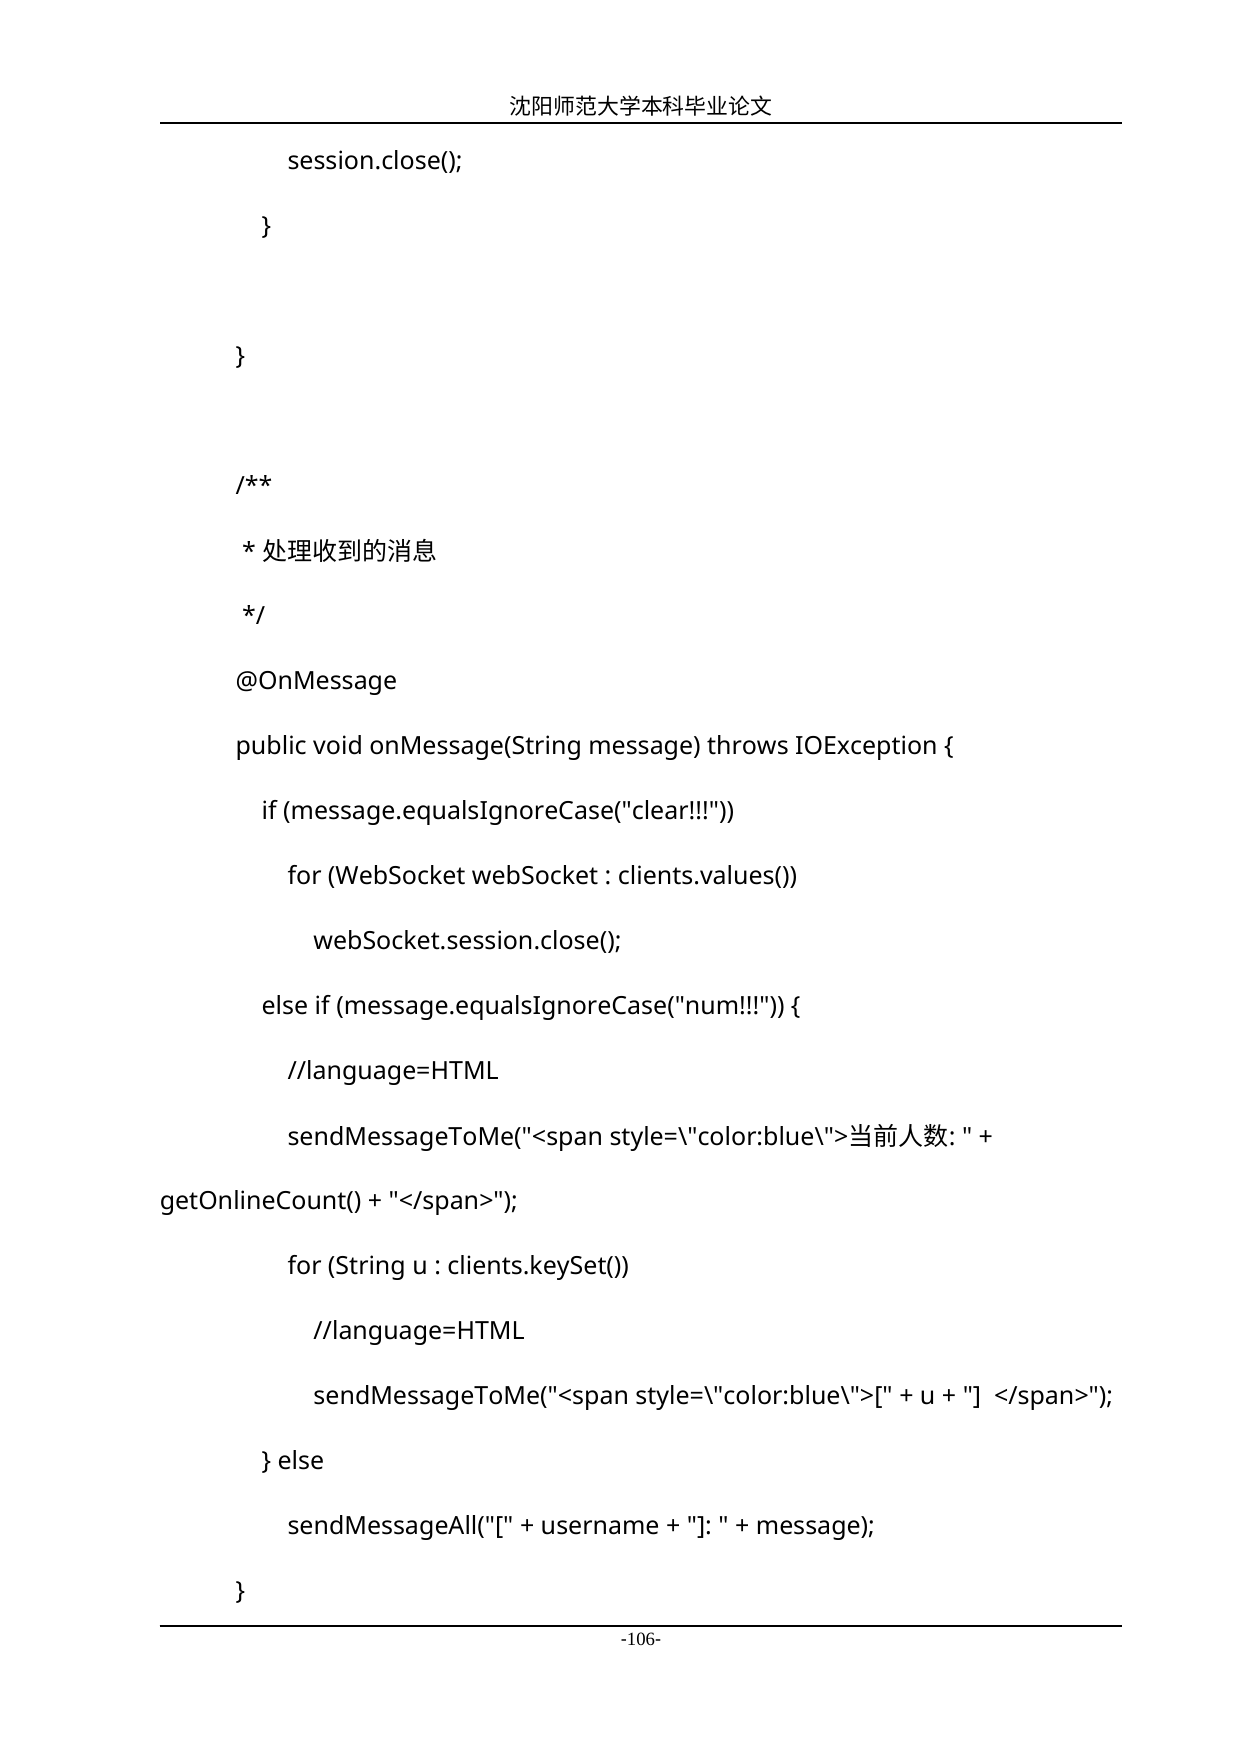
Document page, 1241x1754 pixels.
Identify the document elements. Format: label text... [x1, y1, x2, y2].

text sendMessageAll("[" + username + "]: " + message); [159, 1492, 1122, 1557]
text } [159, 1557, 1122, 1622]
text * 处理收到的消息 [159, 517, 1122, 582]
text public void onMessage(String message) throws IOException { [159, 712, 1122, 777]
text } [159, 192, 1122, 257]
text sendMessageToMe("<span style=\"color:blue\">当前人数: " + getOnlineCount() + "</span>"); [159, 1102, 1122, 1232]
text //language=HTML [159, 1297, 1122, 1362]
text webSocket.session.close(); [159, 907, 1122, 972]
text sendMessageToMe("<span style=\"color:blue\">[" + u + "] </span>"); [159, 1362, 1122, 1427]
text } else [159, 1427, 1122, 1492]
text //language=HTML [159, 1037, 1122, 1102]
text for (String u : clients.keySet()) [159, 1232, 1122, 1297]
text */ [159, 582, 1122, 647]
text @OnMessage [159, 647, 1122, 712]
text for (WebSocket webSocket : clients.values()) [159, 842, 1122, 907]
text else if (message.equalsIgnoreCase("num!!!")) { [159, 972, 1122, 1037]
text if (message.equalsIgnoreCase("clear!!!")) [159, 777, 1122, 842]
text } [159, 322, 1122, 387]
text session.close(); [159, 127, 1122, 192]
text /** [159, 452, 1122, 517]
